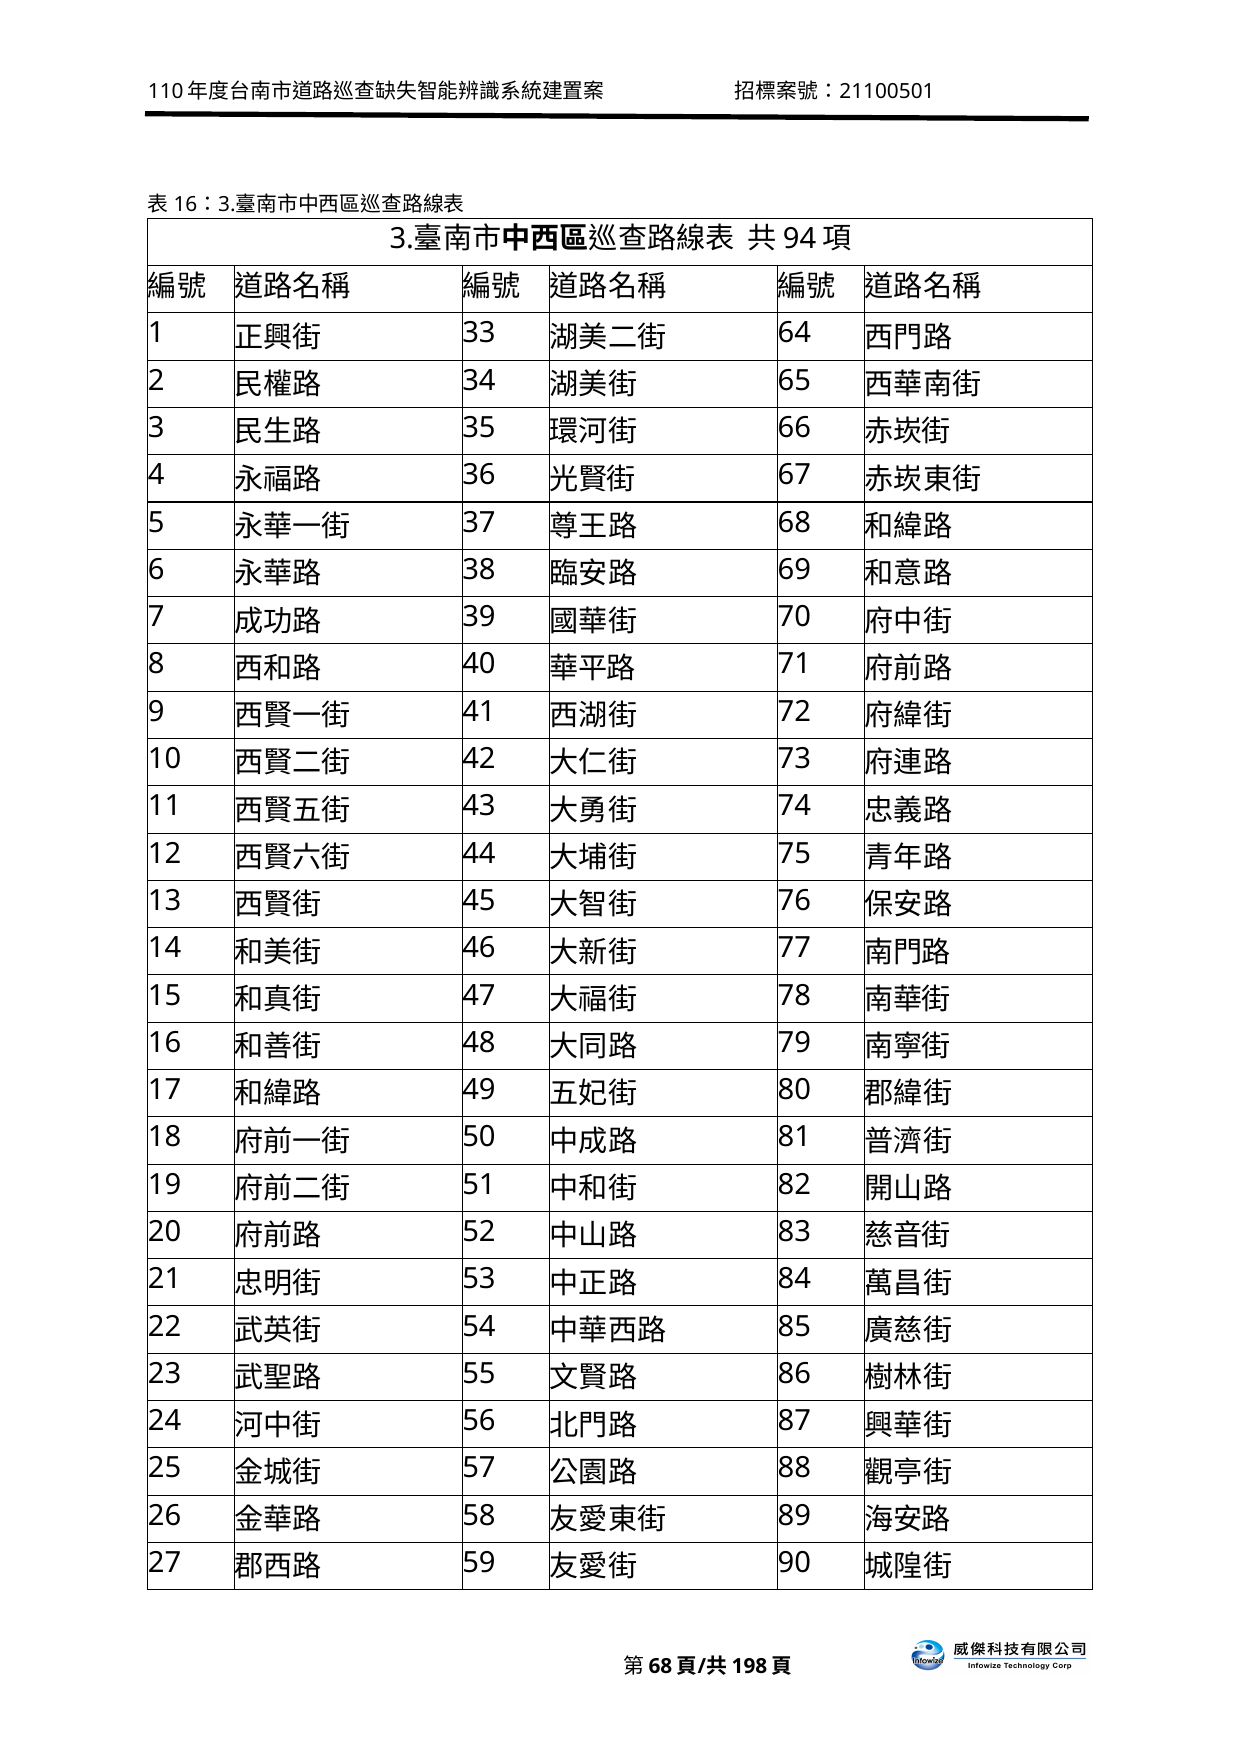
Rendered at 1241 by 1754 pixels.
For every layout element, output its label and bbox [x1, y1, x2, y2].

table_cell [865, 1543, 1092, 1589]
table_cell [550, 786, 777, 832]
table_cell [463, 975, 549, 1022]
table_cell [778, 1354, 864, 1400]
table_cell [778, 739, 864, 785]
table_cell [550, 1543, 777, 1589]
table_cell [235, 928, 462, 974]
table_cell [865, 975, 1092, 1022]
table_cell [865, 361, 1092, 407]
table_cell [778, 786, 864, 832]
table_cell [550, 834, 777, 880]
table_cell [148, 266, 234, 312]
table_cell [550, 644, 777, 691]
table_cell [550, 1401, 777, 1447]
table_cell [778, 1023, 864, 1069]
table_cell [778, 455, 864, 501]
table_cell [865, 455, 1092, 501]
table_cell [235, 975, 462, 1022]
table_cell [865, 550, 1092, 596]
table_cell [778, 1496, 864, 1542]
table_cell [148, 1306, 234, 1353]
table_cell [778, 928, 864, 974]
table_cell [778, 1448, 864, 1494]
table_cell [865, 1496, 1092, 1542]
table_cell [148, 1354, 234, 1400]
table_cell [865, 834, 1092, 880]
table_cell [550, 1496, 777, 1542]
table_cell [550, 975, 777, 1022]
table_cell [235, 644, 462, 691]
table_cell [463, 1306, 549, 1353]
table_cell [778, 266, 864, 312]
table_cell [463, 739, 549, 785]
table_cell [865, 1070, 1092, 1116]
table_cell [148, 786, 234, 832]
table_cell [235, 550, 462, 596]
table_cell [550, 1165, 777, 1211]
table_cell [463, 644, 549, 691]
table_cell [463, 1543, 549, 1589]
table_cell [550, 739, 777, 785]
table_cell [778, 1165, 864, 1211]
table_cell [778, 1543, 864, 1589]
table_cell [148, 455, 234, 501]
table_cell [550, 928, 777, 974]
table_cell [235, 1496, 462, 1542]
table_cell [148, 1259, 234, 1305]
table_cell [778, 1401, 864, 1447]
table_cell [148, 1448, 234, 1494]
table_cell [865, 597, 1092, 643]
table_cell [148, 1496, 234, 1542]
table_cell [550, 1354, 777, 1400]
table_cell [463, 928, 549, 974]
table_cell [463, 266, 549, 312]
table_cell [778, 975, 864, 1022]
table_cell [550, 881, 777, 927]
table_cell [148, 361, 234, 407]
table_cell [463, 692, 549, 738]
table_cell [148, 1070, 234, 1116]
table_cell [778, 408, 864, 454]
table_cell [235, 1023, 462, 1069]
picture [910, 1632, 1093, 1674]
table_cell [463, 1259, 549, 1305]
table_cell [778, 1259, 864, 1305]
table_cell [550, 1448, 777, 1494]
table_cell [550, 1117, 777, 1163]
table_cell [235, 1448, 462, 1494]
table_cell [778, 313, 864, 359]
table_cell [778, 1070, 864, 1116]
table_cell [235, 692, 462, 738]
table_cell [463, 313, 549, 359]
table_cell [865, 644, 1092, 691]
table_cell [865, 1117, 1092, 1163]
table_cell [148, 1023, 234, 1069]
table_cell [865, 1212, 1092, 1258]
table_cell [235, 786, 462, 832]
table_cell [778, 1117, 864, 1163]
table_cell [865, 1165, 1092, 1211]
table_cell [235, 1306, 462, 1353]
table_cell [148, 1117, 234, 1163]
table_cell [778, 644, 864, 691]
table_cell [550, 597, 777, 643]
table_cell [865, 739, 1092, 785]
table_cell [550, 361, 777, 407]
table_cell [463, 503, 549, 549]
table_cell [865, 503, 1092, 549]
table_cell [148, 1212, 234, 1258]
table_cell [550, 1212, 777, 1258]
table_cell [550, 692, 777, 738]
table_cell [235, 1070, 462, 1116]
table_cell [550, 1070, 777, 1116]
table_cell [865, 313, 1092, 359]
table_cell [778, 597, 864, 643]
table_cell [463, 1401, 549, 1447]
table_cell [463, 1023, 549, 1069]
table_cell [865, 928, 1092, 974]
table_cell [778, 1306, 864, 1353]
table_cell [148, 739, 234, 785]
table_cell [463, 1448, 549, 1494]
table_cell [235, 408, 462, 454]
table_cell [463, 597, 549, 643]
table_cell [463, 1496, 549, 1542]
table_cell [463, 550, 549, 596]
table_cell [550, 266, 777, 312]
table_cell [235, 266, 462, 312]
table_cell [778, 1212, 864, 1258]
table_cell [865, 1023, 1092, 1069]
table_cell [865, 692, 1092, 738]
table_cell [235, 313, 462, 359]
table_cell [550, 503, 777, 549]
table_cell [778, 550, 864, 596]
table_cell [778, 834, 864, 880]
table_cell [235, 455, 462, 501]
table_cell [550, 1023, 777, 1069]
table_cell [463, 881, 549, 927]
table_cell [235, 1165, 462, 1211]
table_cell [235, 361, 462, 407]
table_cell [148, 975, 234, 1022]
table_cell [235, 881, 462, 927]
table_cell [463, 786, 549, 832]
table_cell [463, 834, 549, 880]
table_cell [463, 1212, 549, 1258]
table_cell [148, 692, 234, 738]
table_cell [235, 597, 462, 643]
table_cell [235, 1354, 462, 1400]
table_cell [778, 692, 864, 738]
table_cell [235, 834, 462, 880]
table_cell [463, 455, 549, 501]
table_cell [148, 928, 234, 974]
table_cell [235, 1212, 462, 1258]
table_cell [463, 1117, 549, 1163]
table_cell [148, 597, 234, 643]
table_cell [235, 503, 462, 549]
table_cell [148, 881, 234, 927]
table_cell [235, 1259, 462, 1305]
table_cell [463, 1354, 549, 1400]
table_cell [865, 1306, 1092, 1353]
table_cell [235, 739, 462, 785]
table_cell [148, 1165, 234, 1211]
table_cell [148, 834, 234, 880]
table_cell [148, 550, 234, 596]
table_cell [865, 786, 1092, 832]
table_cell [463, 1070, 549, 1116]
table_cell [550, 313, 777, 359]
table_cell [148, 408, 234, 454]
table_cell [550, 455, 777, 501]
table_cell [463, 361, 549, 407]
table_cell [148, 644, 234, 691]
table_cell [865, 1259, 1092, 1305]
table_cell [463, 1165, 549, 1211]
table_cell [235, 1401, 462, 1447]
table_cell [235, 1117, 462, 1163]
table_cell [148, 313, 234, 359]
table_cell [778, 881, 864, 927]
table_header [148, 219, 1092, 265]
table_cell [148, 1543, 234, 1589]
table_cell [550, 1306, 777, 1353]
table_cell [865, 266, 1092, 312]
table_cell [463, 408, 549, 454]
table_cell [865, 1354, 1092, 1400]
table_cell [865, 1401, 1092, 1447]
table_cell [148, 1401, 234, 1447]
table_cell [865, 881, 1092, 927]
table_cell [865, 408, 1092, 454]
table_cell [550, 1259, 777, 1305]
table_cell [148, 503, 234, 549]
table_cell [865, 1448, 1092, 1494]
table_cell [778, 361, 864, 407]
table_cell [550, 550, 777, 596]
table_cell [778, 503, 864, 549]
table_cell [550, 408, 777, 454]
table_cell [235, 1543, 462, 1589]
